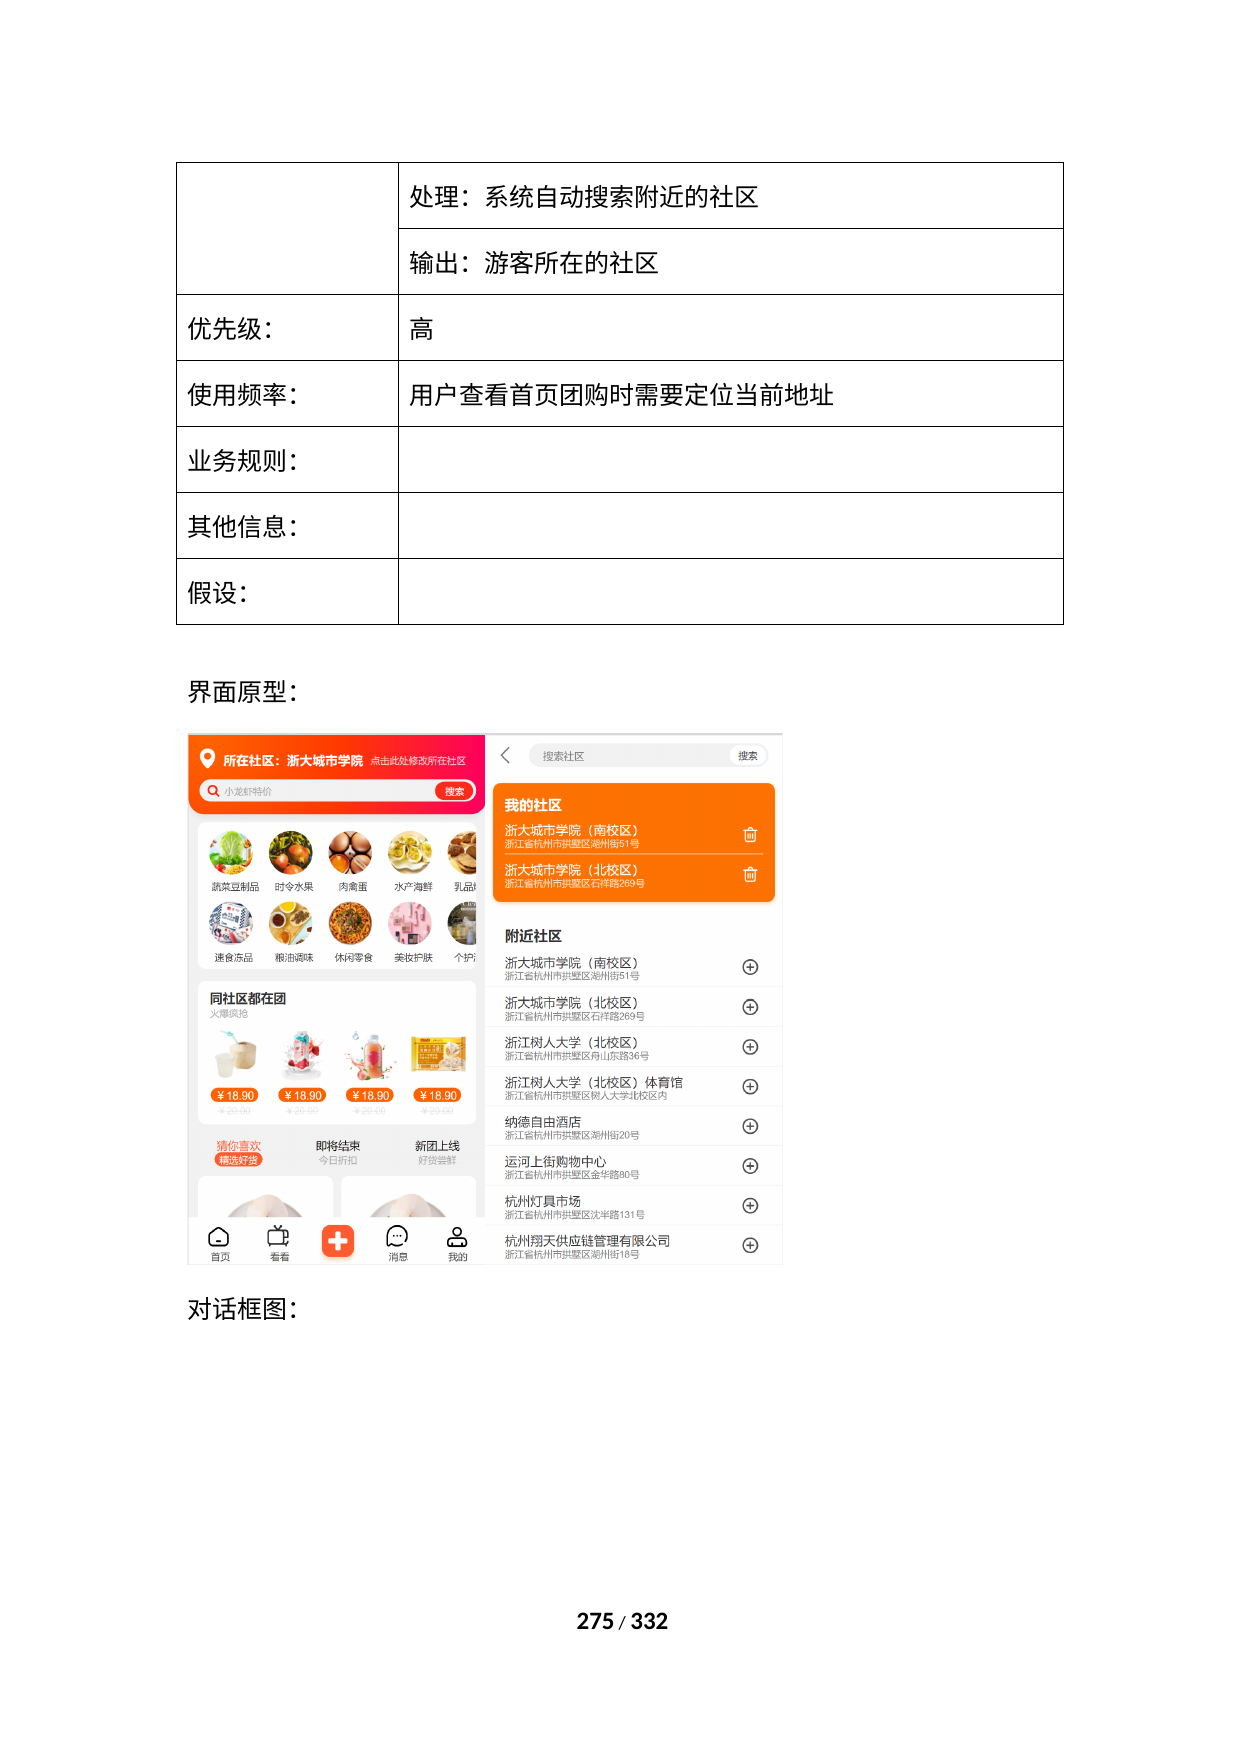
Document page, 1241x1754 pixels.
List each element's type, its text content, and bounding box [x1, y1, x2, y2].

picture [187, 733, 783, 1265]
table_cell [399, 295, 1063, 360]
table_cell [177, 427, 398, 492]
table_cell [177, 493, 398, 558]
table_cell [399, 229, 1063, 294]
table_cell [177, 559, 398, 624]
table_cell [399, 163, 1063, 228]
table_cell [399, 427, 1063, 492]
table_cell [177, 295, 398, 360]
text 界面原型： [187, 658, 1053, 723]
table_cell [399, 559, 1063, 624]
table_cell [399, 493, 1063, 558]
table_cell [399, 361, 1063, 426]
text 对话框图： [187, 1275, 1053, 1340]
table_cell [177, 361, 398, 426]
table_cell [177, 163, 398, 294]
